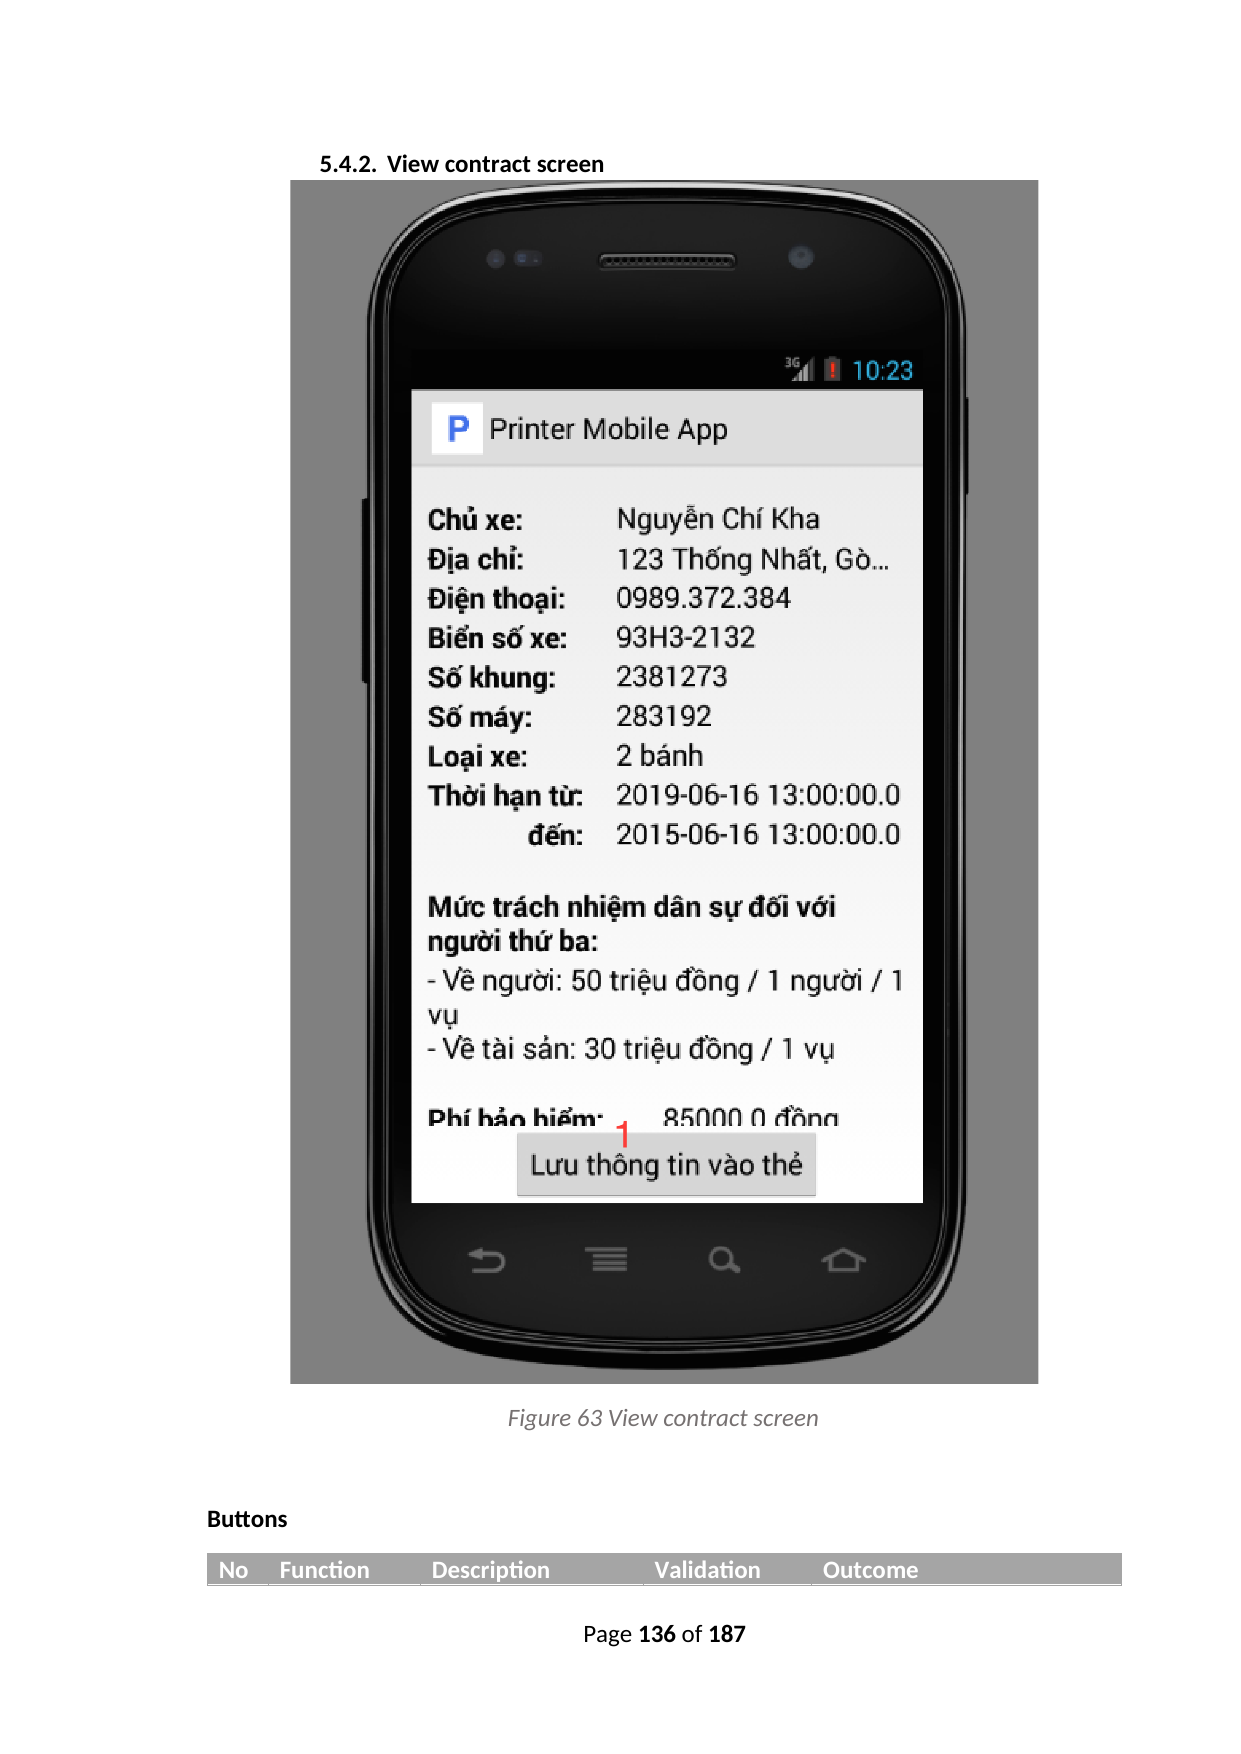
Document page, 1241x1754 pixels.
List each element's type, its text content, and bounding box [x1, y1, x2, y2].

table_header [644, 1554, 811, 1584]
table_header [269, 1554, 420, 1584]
subtitle View contract screen [319, 148, 1122, 178]
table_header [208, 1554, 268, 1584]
text Figure 63 View contract screen [207, 1402, 1122, 1433]
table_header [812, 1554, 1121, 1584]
picture [290, 180, 1039, 1384]
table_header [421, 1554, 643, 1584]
text Buttons [207, 1503, 1122, 1534]
